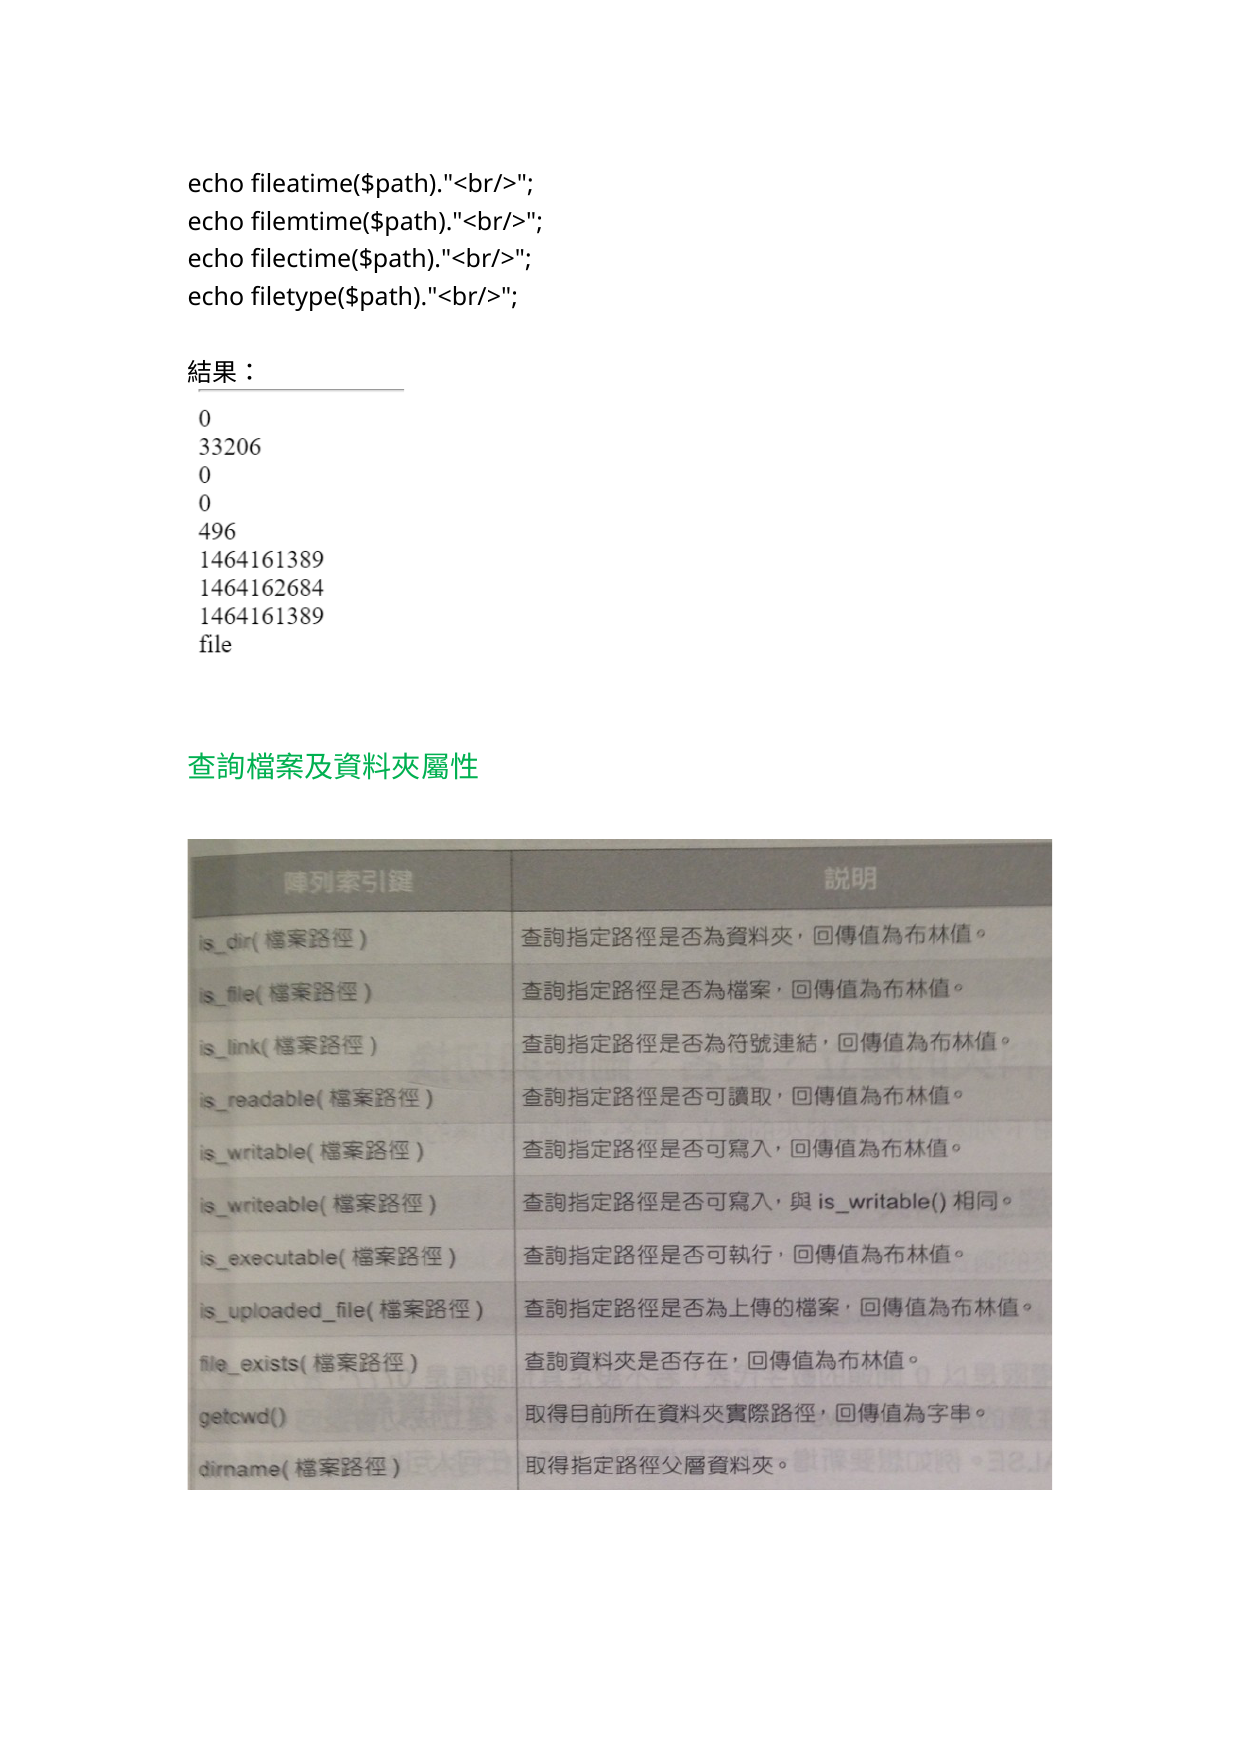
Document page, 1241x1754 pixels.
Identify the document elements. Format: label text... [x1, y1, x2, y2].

text 查詢檔案及資料夾屬性 [187, 727, 1053, 802]
picture [187, 839, 1053, 1490]
text echo fileatime($path)."<br/>"; [187, 164, 1053, 202]
picture [187, 389, 405, 691]
text echo filemtime($path)."<br/>"; [187, 202, 1053, 239]
text 結果： [187, 352, 1053, 389]
text echo filectime($path)."<br/>"; [187, 239, 1053, 277]
text echo filetype($path)."<br/>"; [187, 277, 1053, 314]
